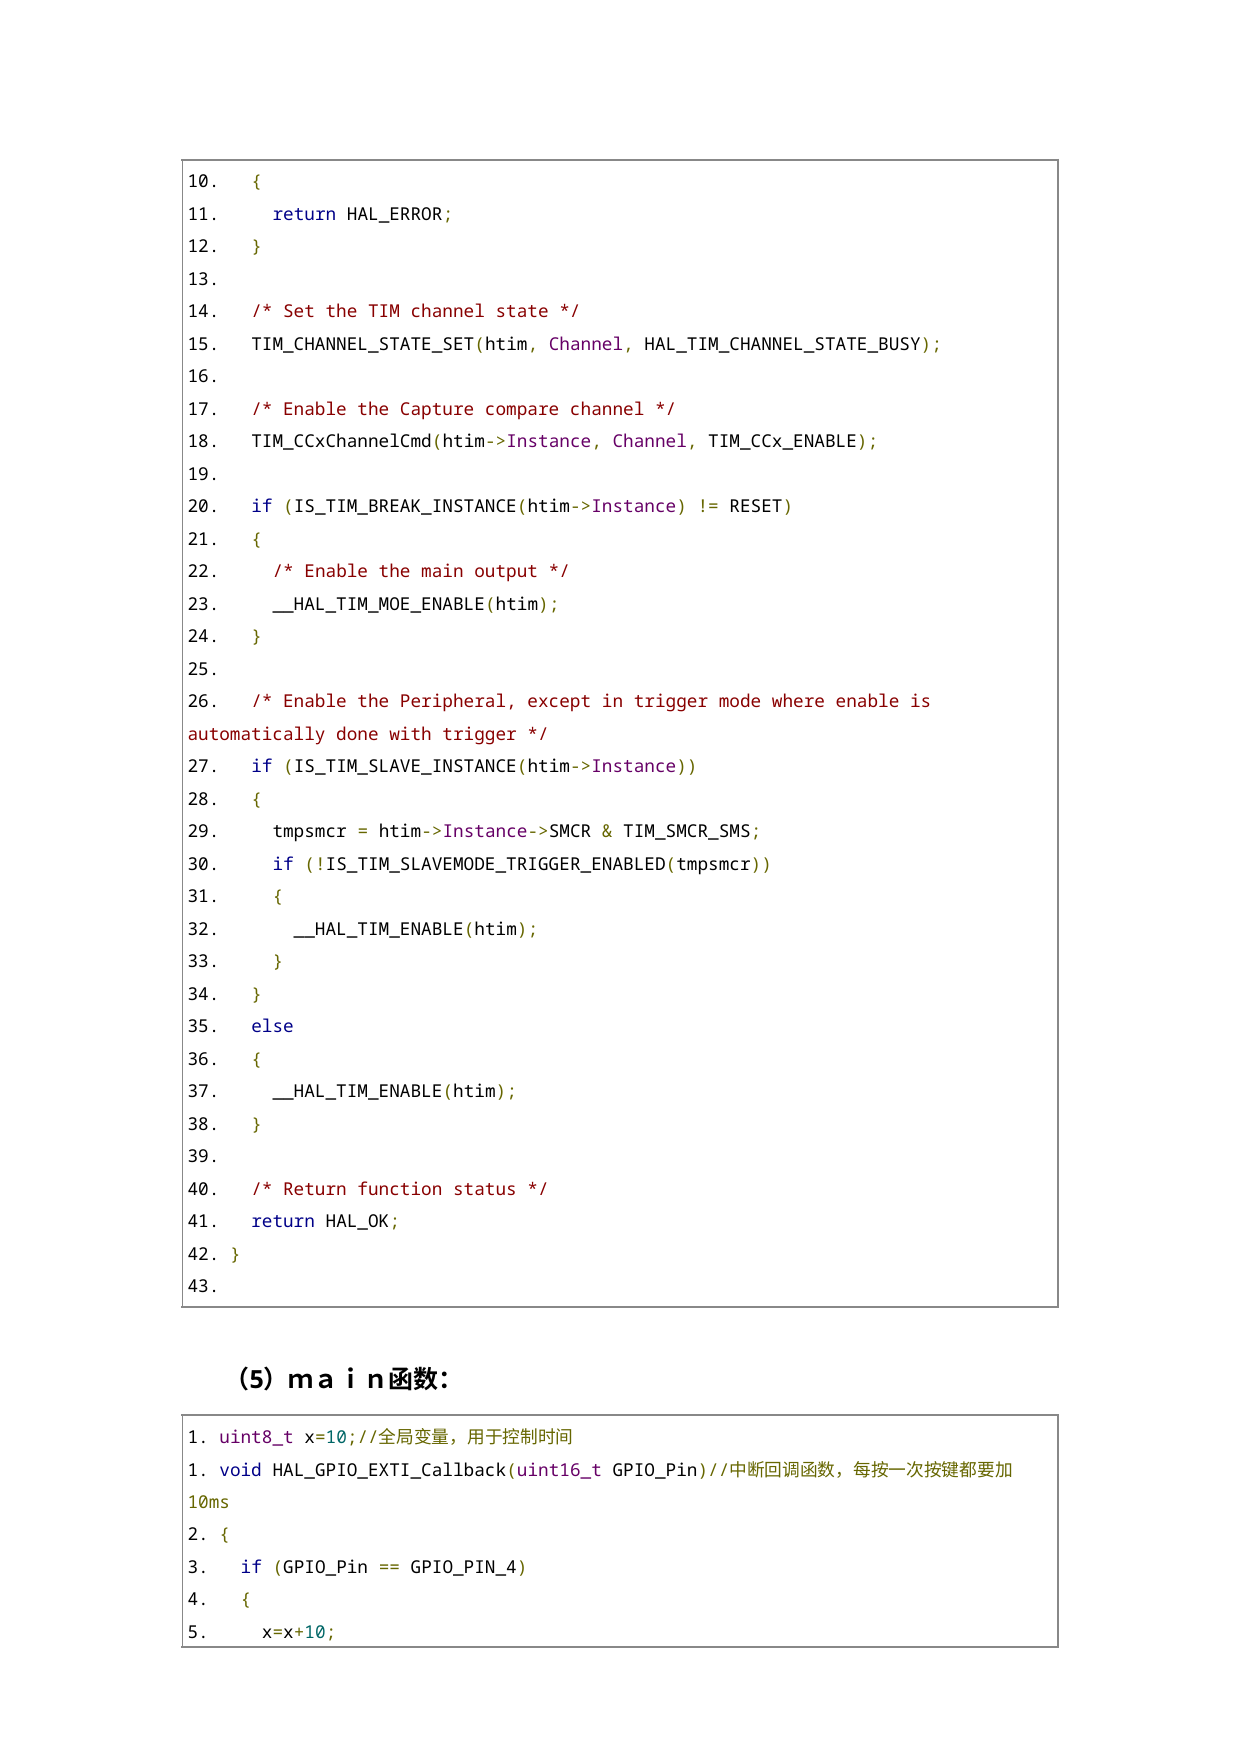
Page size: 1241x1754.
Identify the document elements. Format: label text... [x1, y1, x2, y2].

text 36. { [187, 1042, 1053, 1075]
text 16. [187, 360, 1053, 392]
text 20. if (IS_TIM_BREAK_INSTANCE(htim->Instance) != RESET) [187, 490, 1053, 522]
text 25. [187, 652, 1053, 685]
text 5. x=x+10; [187, 1615, 1053, 1646]
text 32. __HAL_TIM_ENABLE(htim); [187, 912, 1053, 945]
text 4. { [187, 1583, 1053, 1615]
text 40. /* Return function status */ [187, 1172, 1053, 1205]
text 19. [187, 457, 1053, 490]
text 21. { [187, 522, 1053, 555]
text 29. tmpsmcr = htim->Instance->SMCR & TIM_SMCR_SMS; [187, 815, 1053, 847]
text 22. /* Enable the main output */ [187, 555, 1053, 587]
text 28. { [187, 782, 1053, 815]
text （5）ｍａｉｎ函数： [224, 1360, 1053, 1396]
text 24. } [187, 620, 1053, 652]
text 12. } [187, 230, 1053, 262]
text 27. if (IS_TIM_SLAVE_INSTANCE(htim->Instance)) [187, 750, 1053, 782]
text 35. else [187, 1010, 1053, 1042]
text 18. TIM_CCxChannelCmd(htim->Instance, Channel, TIM_CCx_ENABLE); [187, 425, 1053, 457]
text 14. /* Set the TIM channel state */ [187, 295, 1053, 327]
text 1. uint8_t x=10;//全局变量，用于控制时间 [183, 1416, 1057, 1453]
text 30. if (!IS_TIM_SLAVEMODE_TRIGGER_ENABLED(tmpsmcr)) [187, 847, 1053, 880]
text 41. return HAL_OK; [187, 1205, 1053, 1237]
text 26. /* Enable the Peripheral, except in trigger mode where enable is automatically done with trigger */ [187, 685, 1053, 750]
text 39. [187, 1140, 1053, 1172]
text 13. [187, 262, 1053, 295]
text 33. } [187, 945, 1053, 977]
text 34. } [187, 977, 1053, 1010]
text 3. if (GPIO_Pin == GPIO_PIN_4) [187, 1550, 1053, 1583]
text 31. { [187, 880, 1053, 912]
text 15. TIM_CHANNEL_STATE_SET(htim, Channel, HAL_TIM_CHANNEL_STATE_BUSY); [187, 327, 1053, 360]
text 43. [183, 1264, 1057, 1306]
text 17. /* Enable the Capture compare channel */ [187, 392, 1053, 425]
text 11. return HAL_ERROR; [187, 197, 1053, 230]
text 23. __HAL_TIM_MOE_ENABLE(htim); [187, 587, 1053, 620]
text 10. { [183, 161, 1057, 197]
text 38. } [187, 1107, 1053, 1140]
text 37. __HAL_TIM_ENABLE(htim); [187, 1075, 1053, 1107]
text 2. { [187, 1518, 1053, 1550]
text 42. } [187, 1237, 1053, 1264]
text 1. void HAL_GPIO_EXTI_Callback(uint16_t GPIO_Pin)//中断回调函数，每按一次按键都要加10ms [187, 1453, 1053, 1518]
